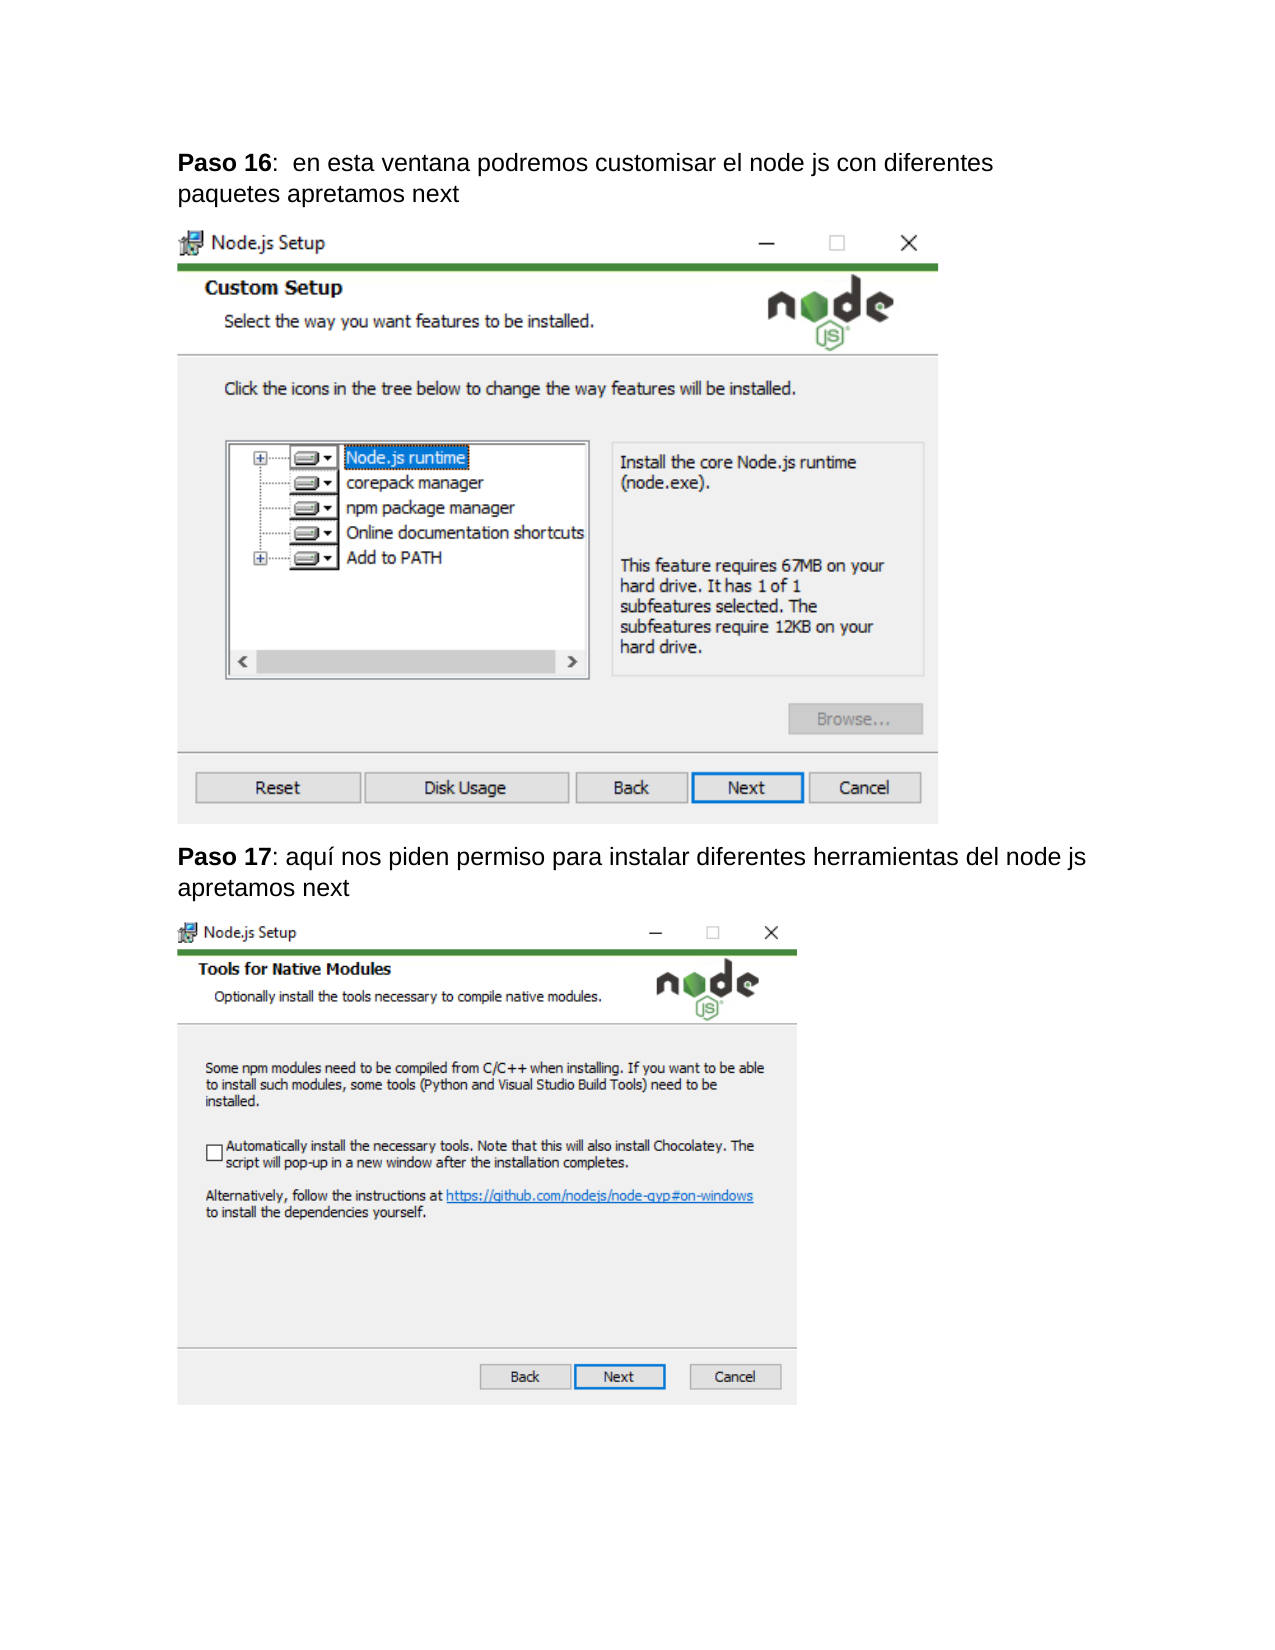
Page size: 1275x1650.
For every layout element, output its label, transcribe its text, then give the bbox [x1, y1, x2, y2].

picture [177, 226, 939, 824]
text Paso 17: aquí nos piden permiso para instalar diferentes herramientas del node js apretamos next [177, 842, 1098, 902]
text Paso 16: en esta ventana podremos customisar el node js con diferentes paquetes apretamos next [177, 148, 1098, 207]
picture [177, 921, 797, 1405]
